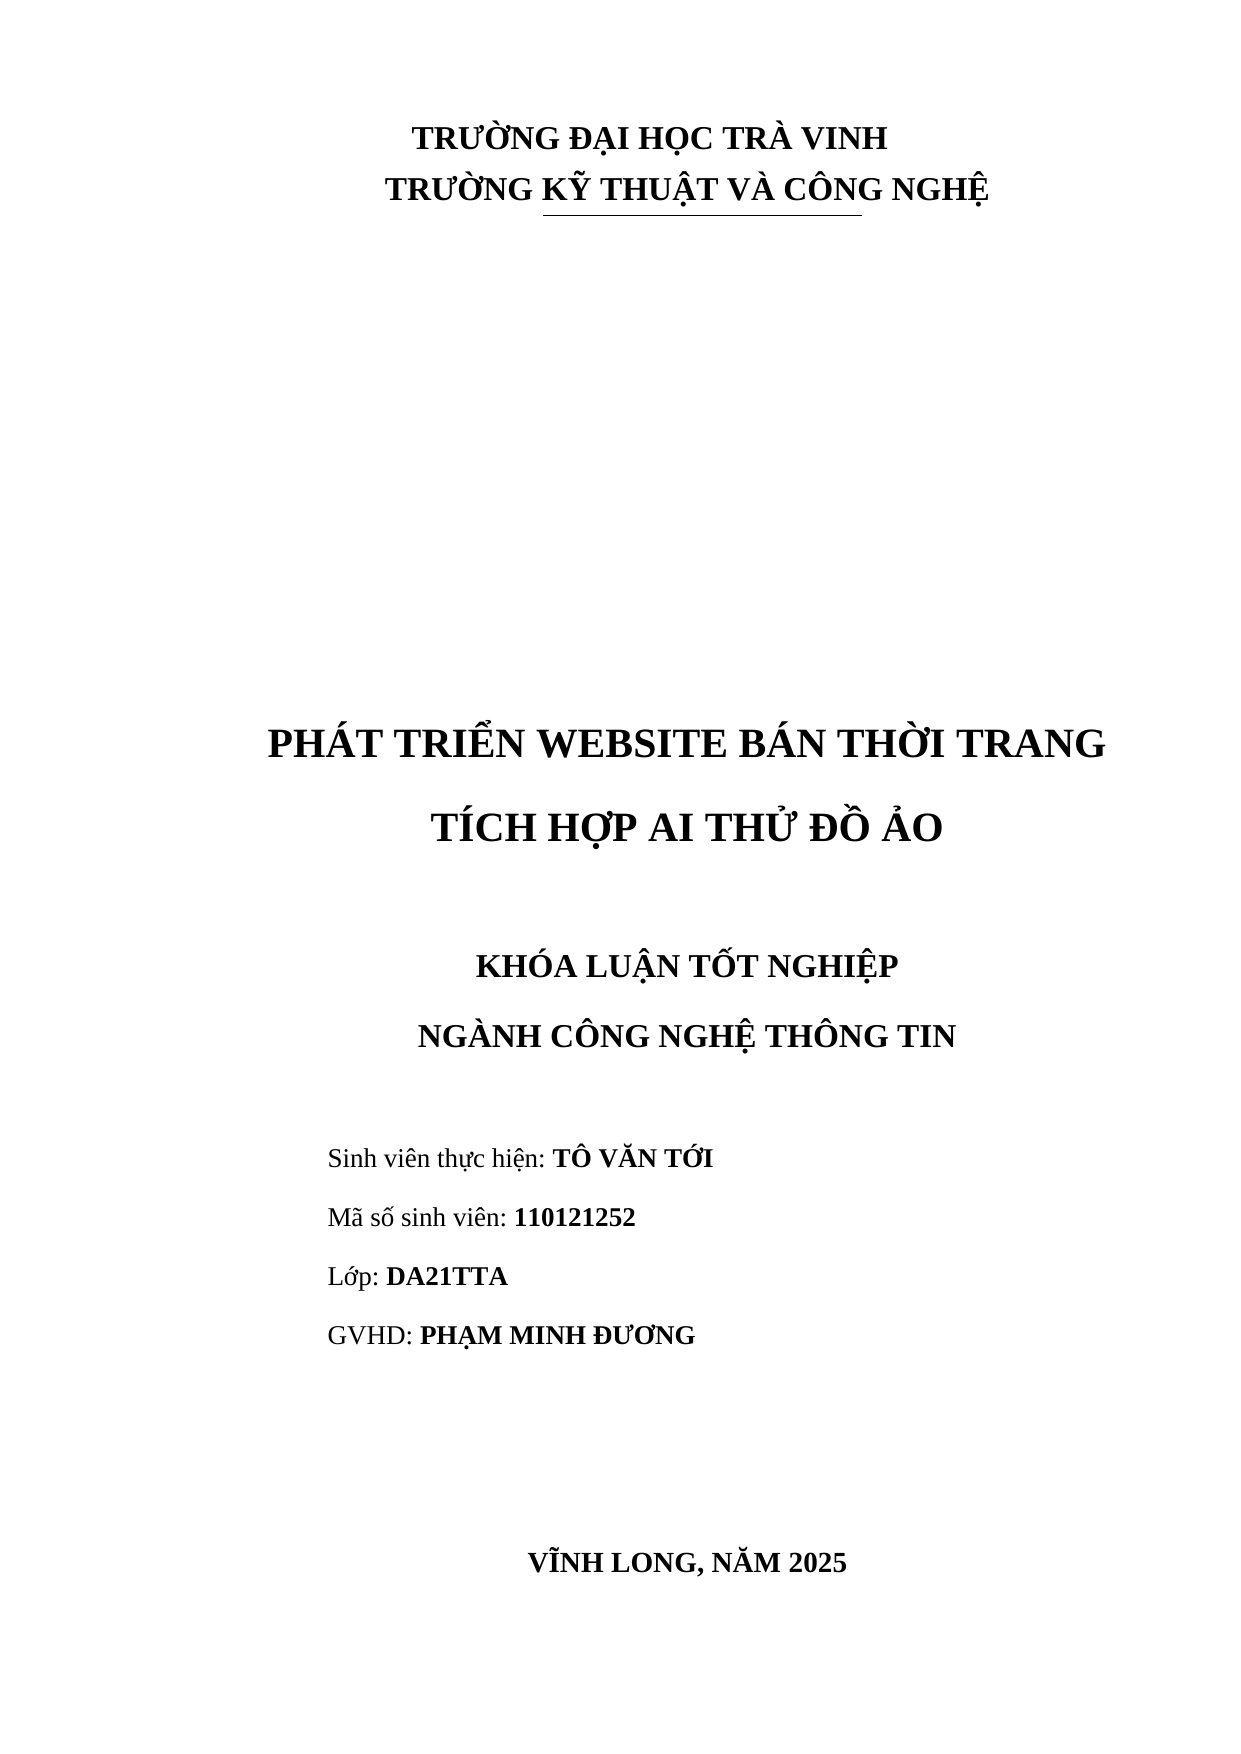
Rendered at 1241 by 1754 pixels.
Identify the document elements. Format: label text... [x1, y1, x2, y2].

text TÍCH HỢP AI THỬ ĐỒ ẢO [177, 802, 1122, 850]
text Sinh viên thực hiện: TÔ VĂN TỚI [252, 1142, 1122, 1173]
text VĨNH LONG, NĂM 2025 [177, 1545, 1122, 1579]
text KHÓA LUẬN TỐT NGHIỆP [177, 946, 1122, 984]
text NGÀNH CÔNG NGHỆ THÔNG TIN [177, 1016, 1122, 1054]
text Mã số sinh viên: 110121252 [252, 1201, 1122, 1232]
text TRƯỜNG ĐẠI HỌC TRÀ VINH [177, 118, 1122, 156]
text Lớp: DA21TTA [252, 1260, 1122, 1291]
text PHÁT TRIỂN WEBSITE BÁN THỜI TRANG [177, 718, 1122, 766]
text TRƯỜNG KỸ THUẬT VÀ CÔNG NGHỆ [177, 169, 1122, 207]
text GVHD: PHẠM MINH ĐƯƠNG [252, 1319, 1122, 1350]
